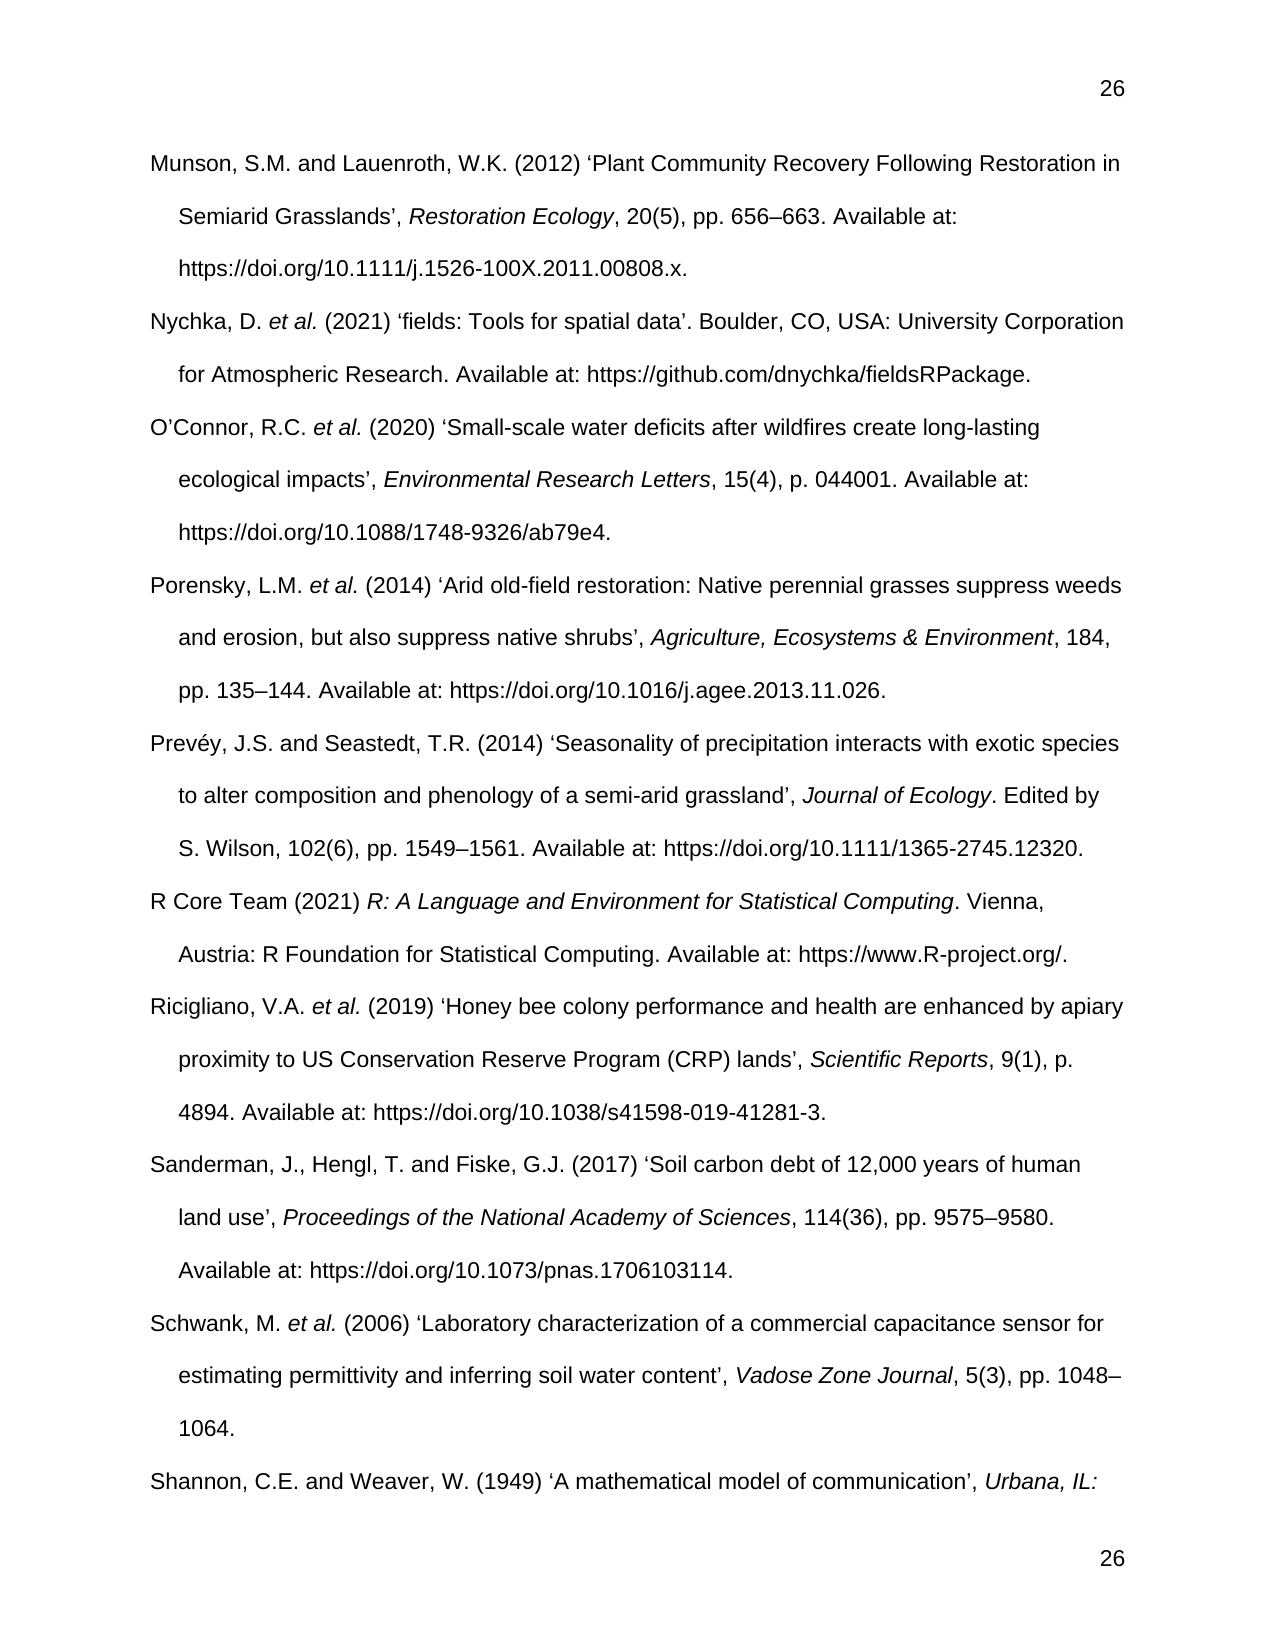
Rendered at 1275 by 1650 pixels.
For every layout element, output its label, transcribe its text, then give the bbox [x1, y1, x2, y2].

text Munson, S.M. and Lauenroth, W.K. (2012) ‘Plant Community Recovery Following Restoration in Semiarid Grasslands’, Restoration Ecology, 20(5), pp. 656–663. Available at: https://doi.org/10.1111/j.1526-100X.2011.00808.x. [150, 150, 1125, 282]
text Nychka, D. et al. (2021) ‘fields: Tools for spatial data’. Boulder, CO, USA: University Corporation for Atmospheric Research. Available at: https://github.com/dnychka/fieldsRPackage. [150, 308, 1125, 387]
text Sanderman, J., Hengl, T. and Fiske, G.J. (2017) ‘Soil carbon debt of 12,000 years of human land use’, Proceedings of the National Academy of Sciences, 114(36), pp. 9575–9580. Available at: https://doi.org/10.1073/pnas.1706103114. [150, 1151, 1125, 1283]
text Schwank, M. et al. (2006) ‘Laboratory characterization of a commercial capacitance sensor for estimating permittivity and inferring soil water content’, Vadose Zone Journal, 5(3), pp. 1048–1064. [150, 1309, 1125, 1441]
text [150, 1468, 1125, 1494]
text Prevéy, J.S. and Seastedt, T.R. (2014) ‘Seasonality of precipitation interacts with exotic species to alter composition and phenology of a semi-arid grassland’, Journal of Ecology. Edited by S. Wilson, 102(6), pp. 1549–1561. Available at: https://doi.org/10.1111/1365-2745.12320. [150, 730, 1125, 862]
text O’Connor, R.C. et al. (2020) ‘Small-scale water deficits after wildfires create long-lasting ecological impacts’, Environmental Research Letters, 15(4), p. 044001. Available at: https://doi.org/10.1088/1748-9326/ab79e4. [150, 413, 1125, 545]
text R Core Team (2021) R: A Language and Environment for Statistical Computing. Vienna, Austria: R Foundation for Statistical Computing. Available at: https://www.R-project.org/. [150, 888, 1125, 967]
text Porensky, L.M. et al. (2014) ‘Arid old-field restoration: Native perennial grasses suppress weeds and erosion, but also suppress native shrubs’, Agriculture, Ecosystems & Environment, 184, pp. 135–144. Available at: https://doi.org/10.1016/j.agee.2013.11.026. [150, 572, 1125, 703]
text Ricigliano, V.A. et al. (2019) ‘Honey bee colony performance and health are enhanced by apiary proximity to US Conservation Reserve Program (CRP) lands’, Scientific Reports, 9(1), p. 4894. Available at: https://doi.org/10.1038/s41598-019-41281-3. [150, 993, 1125, 1125]
